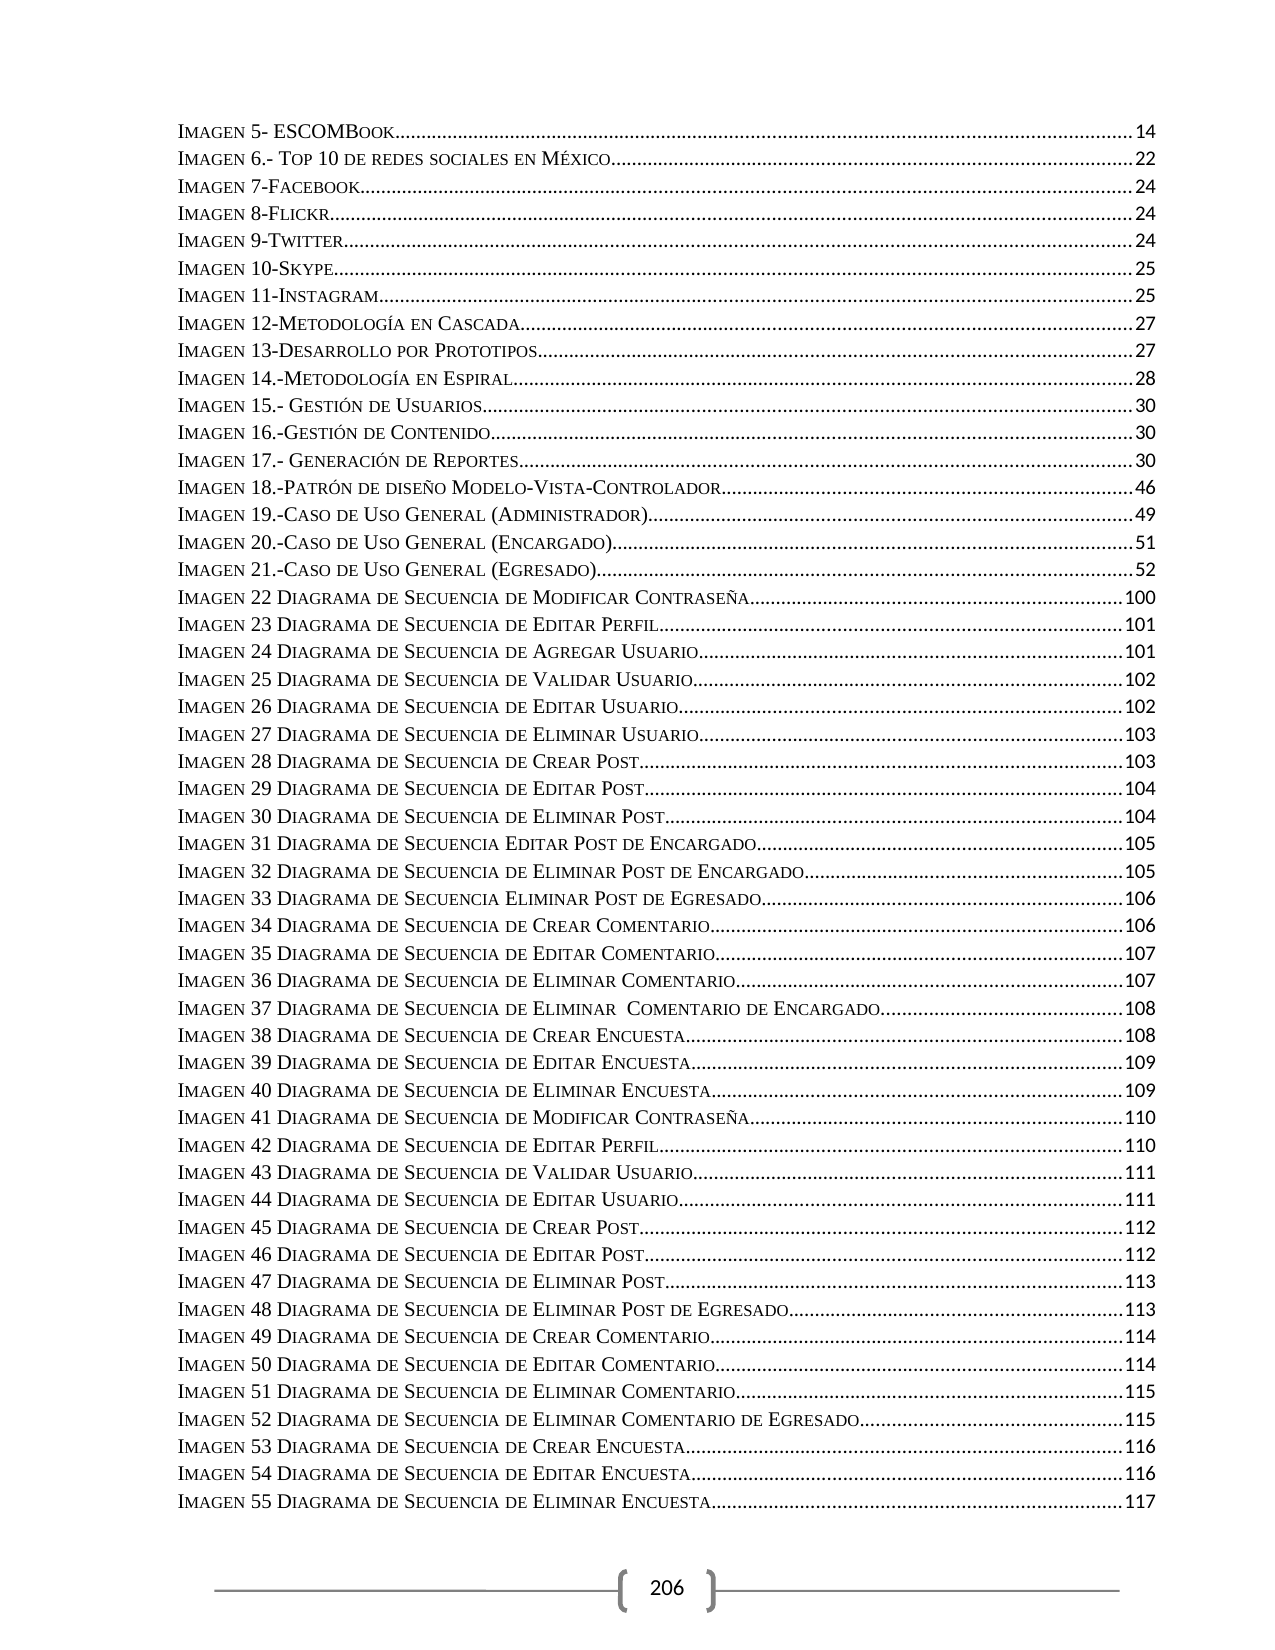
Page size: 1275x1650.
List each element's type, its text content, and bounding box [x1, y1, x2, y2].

text Imagen 25 Diagrama de Secuencia de Validar Usuario. 102 [177, 666, 1157, 691]
text Imagen 34 Diagrama de Secuencia de Crear Comentario. 106 [177, 913, 1157, 938]
text Imagen 28 Diagrama de Secuencia de Crear Post. 103 [177, 748, 1157, 774]
text Imagen 36 Diagrama de Secuencia de Eliminar Comentario. 107 [177, 967, 1157, 993]
text Imagen 8-Flickr 24 [177, 200, 1157, 226]
text Imagen 54 Diagrama de Secuencia de Editar Encuesta. 116 [177, 1461, 1157, 1486]
text Imagen 53 Diagrama de Secuencia de Crear Encuesta. 116 [177, 1433, 1157, 1458]
text Imagen 29 Diagrama de Secuencia de Editar Post. 104 [177, 776, 1157, 801]
text Imagen 30 Diagrama de Secuencia de Eliminar Post. 104 [177, 803, 1157, 828]
text Imagen 5- ESCOMBook 14 [177, 118, 1157, 143]
text Imagen 38 Diagrama de Secuencia de Crear Encuesta. 108 [177, 1022, 1157, 1048]
text Imagen 20.-Caso de Uso General (Encargado) 51 [177, 529, 1157, 554]
text Imagen 50 Diagrama de Secuencia de Editar Comentario. 114 [177, 1351, 1157, 1376]
text Imagen 35 Diagrama de Secuencia de Editar Comentario. 107 [177, 940, 1157, 965]
text Imagen 41 Diagrama de Secuencia de Modificar Contraseña. 110 [177, 1104, 1157, 1130]
text Imagen 22 Diagrama de Secuencia de Modificar Contraseña. 100 [177, 584, 1157, 609]
text Imagen 10-Skype 25 [177, 255, 1157, 281]
text Imagen 33 Diagrama de Secuencia Eliminar Post de Egresado. 106 [177, 885, 1157, 911]
text Imagen 52 Diagrama de Secuencia de Eliminar Comentario de Egresado. 115 [177, 1406, 1157, 1431]
text Imagen 47 Diagrama de Secuencia de Eliminar Post. 113 [177, 1269, 1157, 1294]
text Imagen 48 Diagrama de Secuencia de Eliminar Post de Egresado. 113 [177, 1296, 1157, 1322]
text Imagen 14.-Metodología en Espiral 28 [177, 365, 1157, 390]
text Imagen 55 Diagrama de Secuencia de Eliminar Encuesta. 117 [177, 1488, 1157, 1513]
text Imagen 17.- Generación de Reportes. 30 [177, 447, 1157, 472]
text Imagen 26 Diagrama de Secuencia de Editar Usuario 102 [177, 693, 1157, 719]
text Imagen 6.- Top 10 de redes sociales en México 22 [177, 146, 1157, 171]
text Imagen 24 Diagrama de Secuencia de Agregar Usuario. 101 [177, 639, 1157, 664]
text Imagen 51 Diagrama de Secuencia de Eliminar Comentario. 115 [177, 1378, 1157, 1404]
text Imagen 9-Twitter 24 [177, 228, 1157, 253]
text Imagen 39 Diagrama de Secuencia de Editar Encuesta. 109 [177, 1049, 1157, 1075]
text Imagen 21.-Caso de Uso General (Egresado) 52 [177, 556, 1157, 582]
text Imagen 49 Diagrama de Secuencia de Crear Comentario. 114 [177, 1323, 1157, 1349]
text Imagen 42 Diagrama de Secuencia de Editar Perfil. 110 [177, 1132, 1157, 1157]
text Imagen 18.-Patrón de diseño Modelo-Vista-Controlador 46 [177, 474, 1157, 500]
text Imagen 27 Diagrama de Secuencia de Eliminar Usuario. 103 [177, 721, 1157, 746]
text Imagen 44 Diagrama de Secuencia de Editar Usuario. 111 [177, 1187, 1157, 1212]
text Imagen 19.-Caso de Uso General (Administrador) 49 [177, 502, 1157, 527]
text Imagen 43 Diagrama de Secuencia de Validar Usuario. 111 [177, 1159, 1157, 1184]
text Imagen 16.-Gestión de Contenido. 30 [177, 419, 1157, 445]
text Imagen 7-Facebook 24 [177, 173, 1157, 198]
text Imagen 37 Diagrama de Secuencia de Eliminar Comentario de Encargado 108 [177, 995, 1157, 1020]
text Imagen 12-Metodología en Cascada 27 [177, 310, 1157, 335]
text Imagen 46 Diagrama de Secuencia de Editar Post. 112 [177, 1241, 1157, 1267]
text Imagen 13-Desarrollo por Prototipos 27 [177, 337, 1157, 363]
text Imagen 11-Instagram 25 [177, 282, 1157, 308]
text Imagen 31 Diagrama de Secuencia Editar Post de Encargado. 105 [177, 830, 1157, 856]
text Imagen 23 Diagrama de Secuencia de Editar Perfil. 101 [177, 611, 1157, 637]
text Imagen 45 Diagrama de Secuencia de Crear Post. 112 [177, 1214, 1157, 1239]
text Imagen 40 Diagrama de Secuencia de Eliminar Encuesta. 109 [177, 1077, 1157, 1102]
text Imagen 32 Diagrama de Secuencia de Eliminar Post de Encargado. 105 [177, 858, 1157, 883]
text Imagen 15.- Gestión de Usuarios. 30 [177, 392, 1157, 417]
